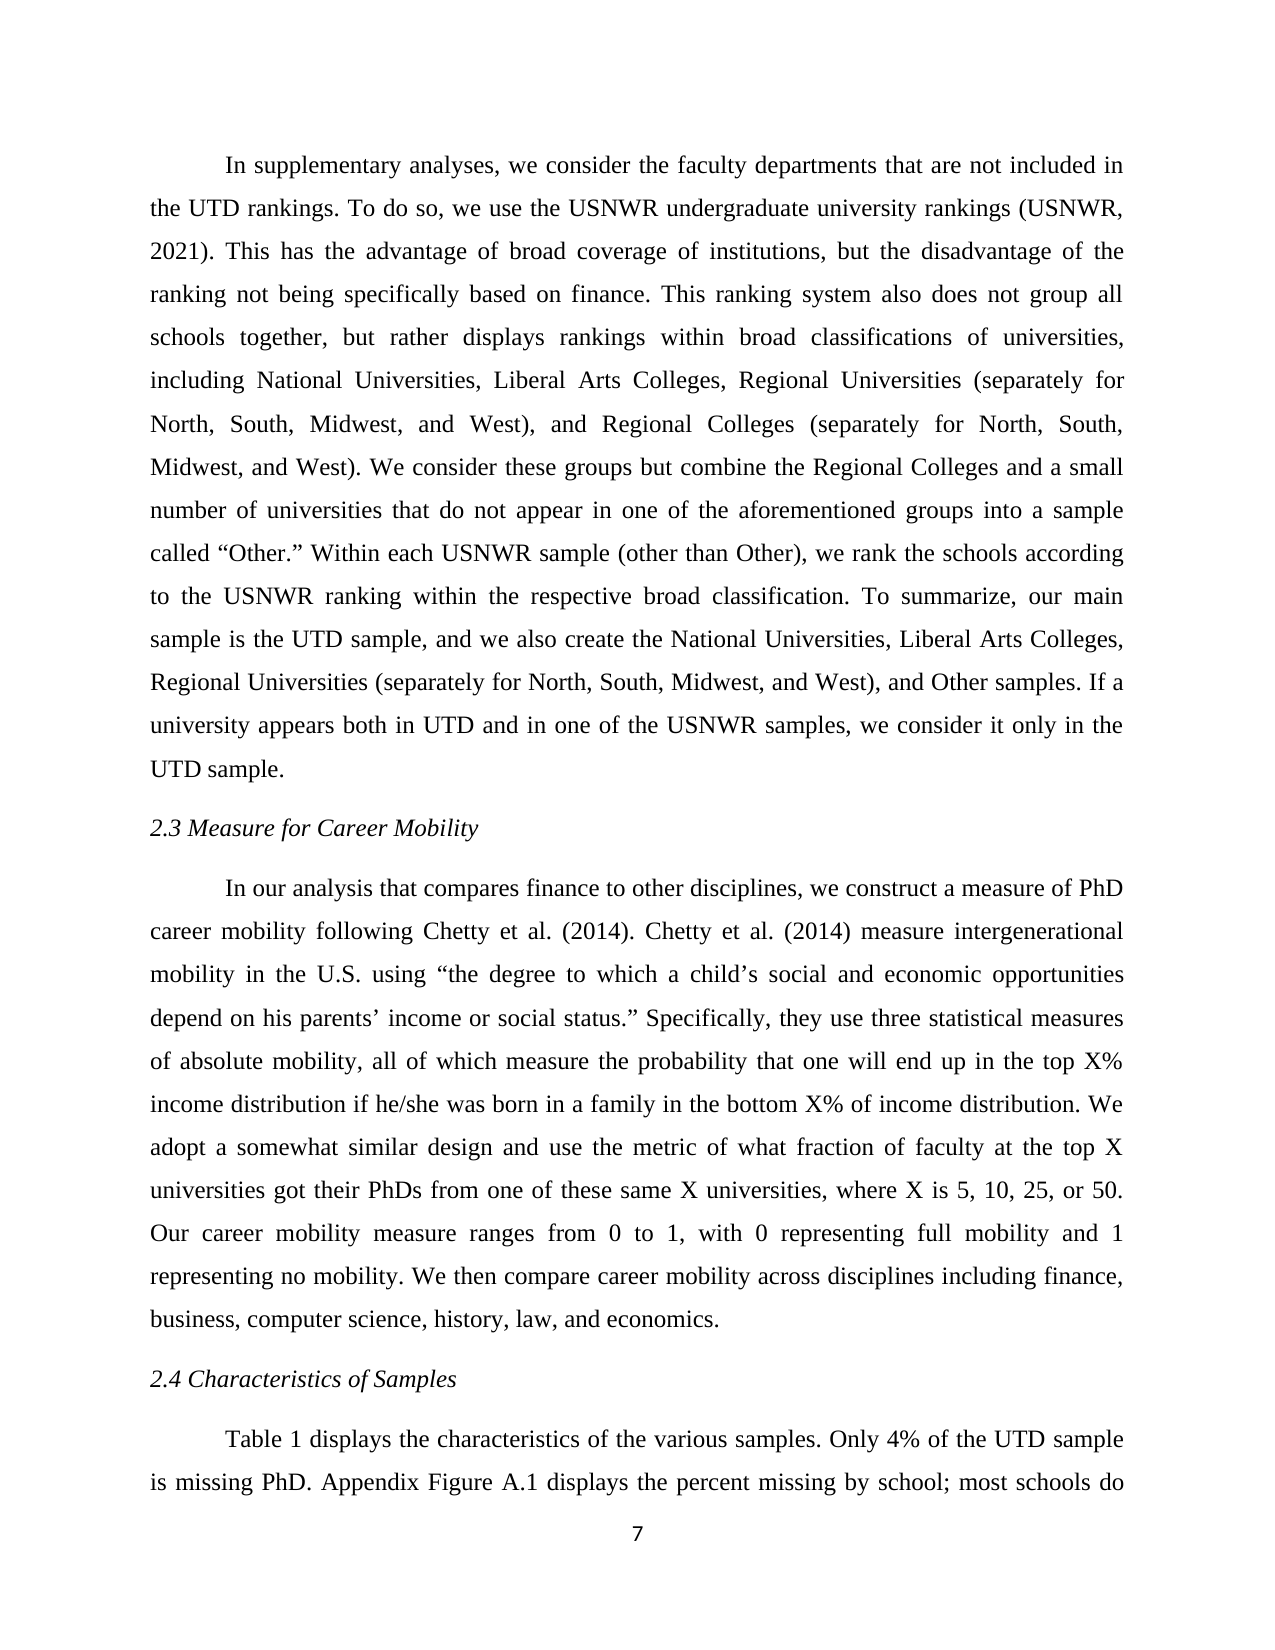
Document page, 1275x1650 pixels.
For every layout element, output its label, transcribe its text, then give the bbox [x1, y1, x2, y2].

text In our analysis that compares finance to other disciplines, we construct a measure of PhD career mobility following Chetty et al. (2014). Chetty et al. (2014) measure intergenerational mobility in the U.S. using “the degree to which a child’s social and economic opportunities depend on his parents’ income or social status.” Specifically, they use three statistical measures of absolute mobility, all of which measure the probability that one will end up in the top X% income distribution if he/she was born in a family in the bottom X% of income distribution. We adopt a somewhat similar design and use the metric of what fraction of faculty at the top X universities got their PhDs from one of these same X universities, where X is 5, 10, 25, or 50. Our career mobility measure ranges from 0 to 1, with 0 representing full mobility and 1 representing no mobility. We then compare career mobility across disciplines including finance, business, computer science, history, law, and economics. [150, 873, 1125, 1333]
text 2.3 Measure for Career Mobility [150, 813, 1125, 842]
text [150, 1424, 1125, 1496]
text 2.4 Characteristics of Samples [150, 1364, 1125, 1393]
text In supplementary analyses, we consider the faculty departments that are not included in the UTD rankings. To do so, we use the USNWR undergraduate university rankings (USNWR, 2021). This has the advantage of broad coverage of institutions, but the disadvantage of the ranking not being specifically based on finance. This ranking system also does not group all schools together, but rather displays rankings within broad classifications of universities, including National Universities, Liberal Arts Colleges, Regional Universities (separately for North, South, Midwest, and West), and Regional Colleges (separately for North, South, Midwest, and West). We consider these groups but combine the Regional Colleges and a small number of universities that do not appear in one of the aforementioned groups into a sample called “Other.” Within each USNWR sample (other than Other), we rank the schools according to the USNWR ranking within the respective broad classification. To summarize, our main sample is the UTD sample, and we also create the National Universities, Liberal Arts Colleges, Regional Universities (separately for North, South, Midwest, and West), and Other samples. If a university appears both in UTD and in one of the USNWR samples, we consider it only in the UTD sample. [150, 150, 1125, 782]
